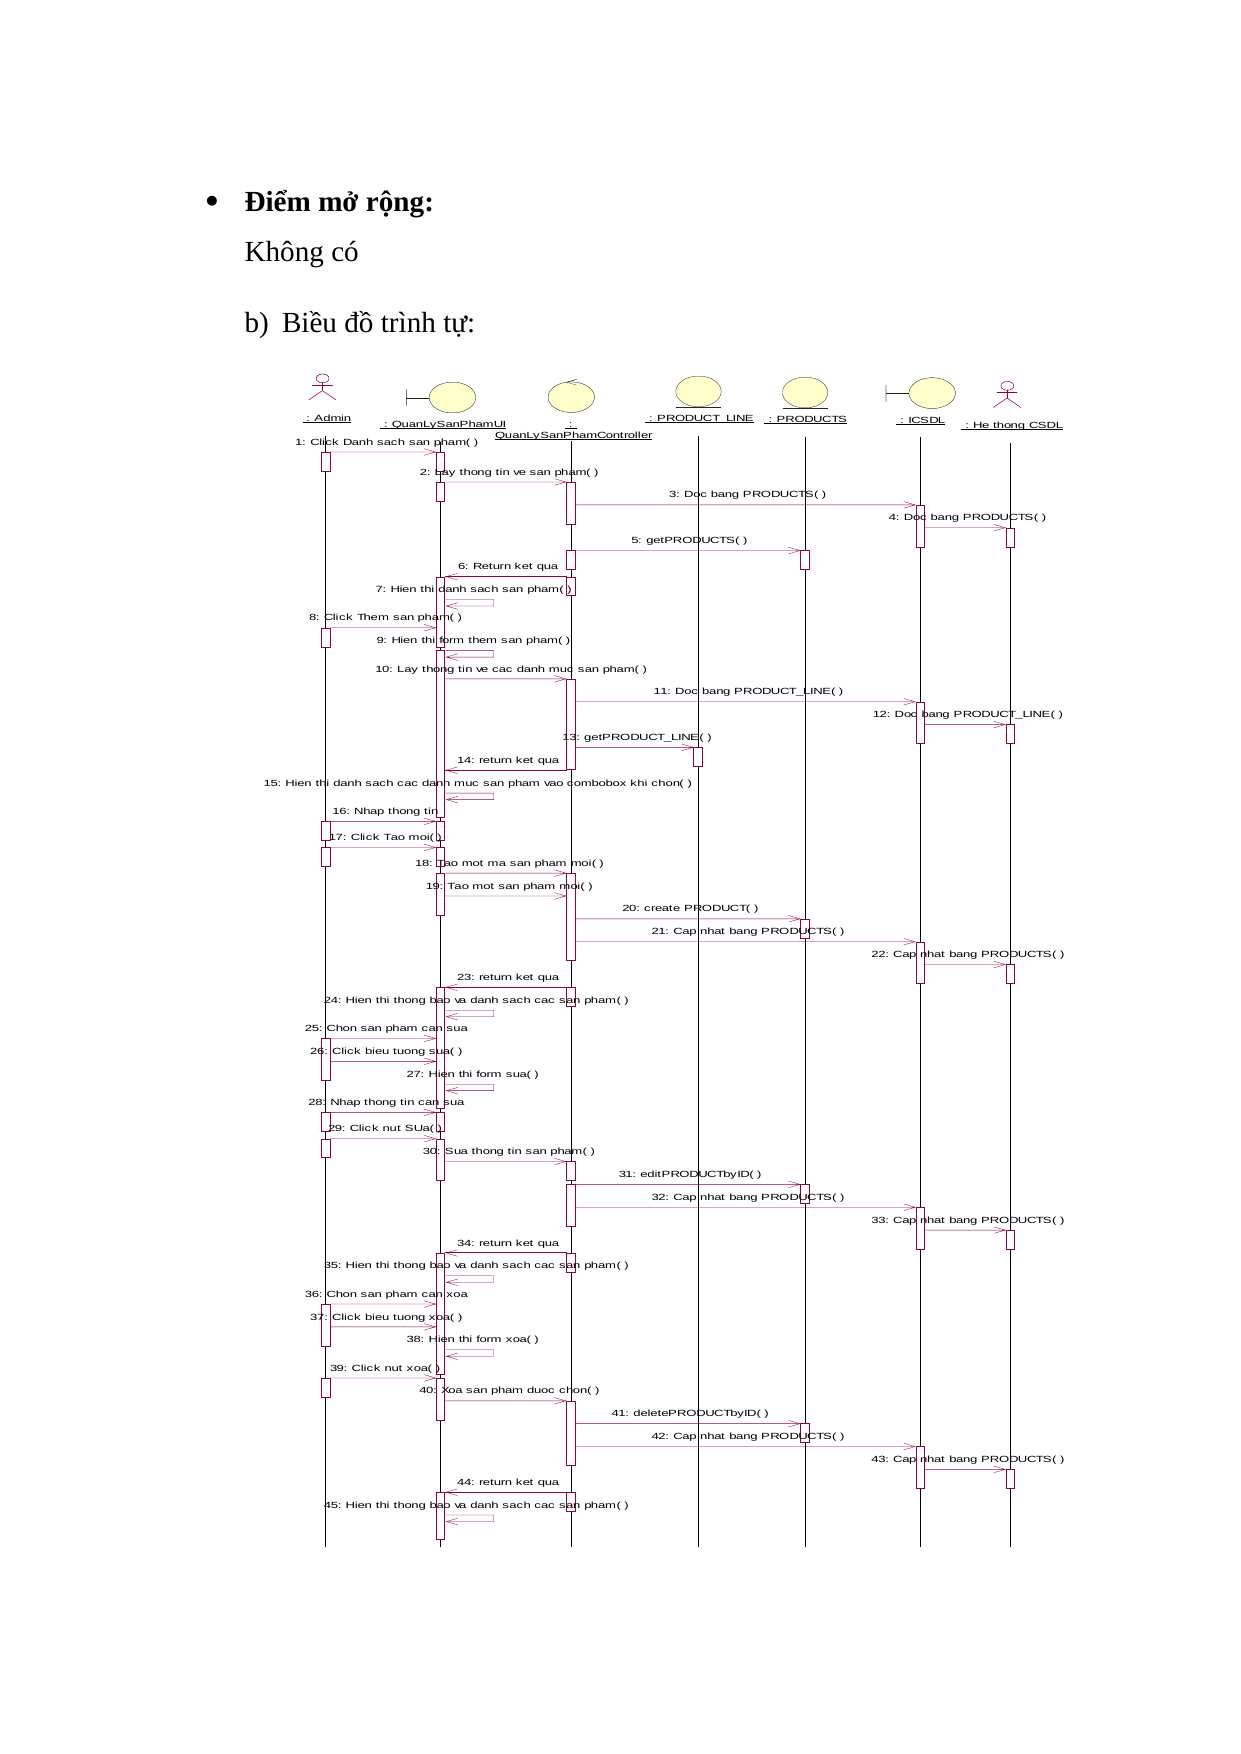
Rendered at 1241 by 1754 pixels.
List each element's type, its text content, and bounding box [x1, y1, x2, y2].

list Biều đồ trình tự: [244, 305, 1122, 339]
list Điểm mở rộng: [207, 184, 1122, 217]
text Không có [244, 234, 1122, 268]
